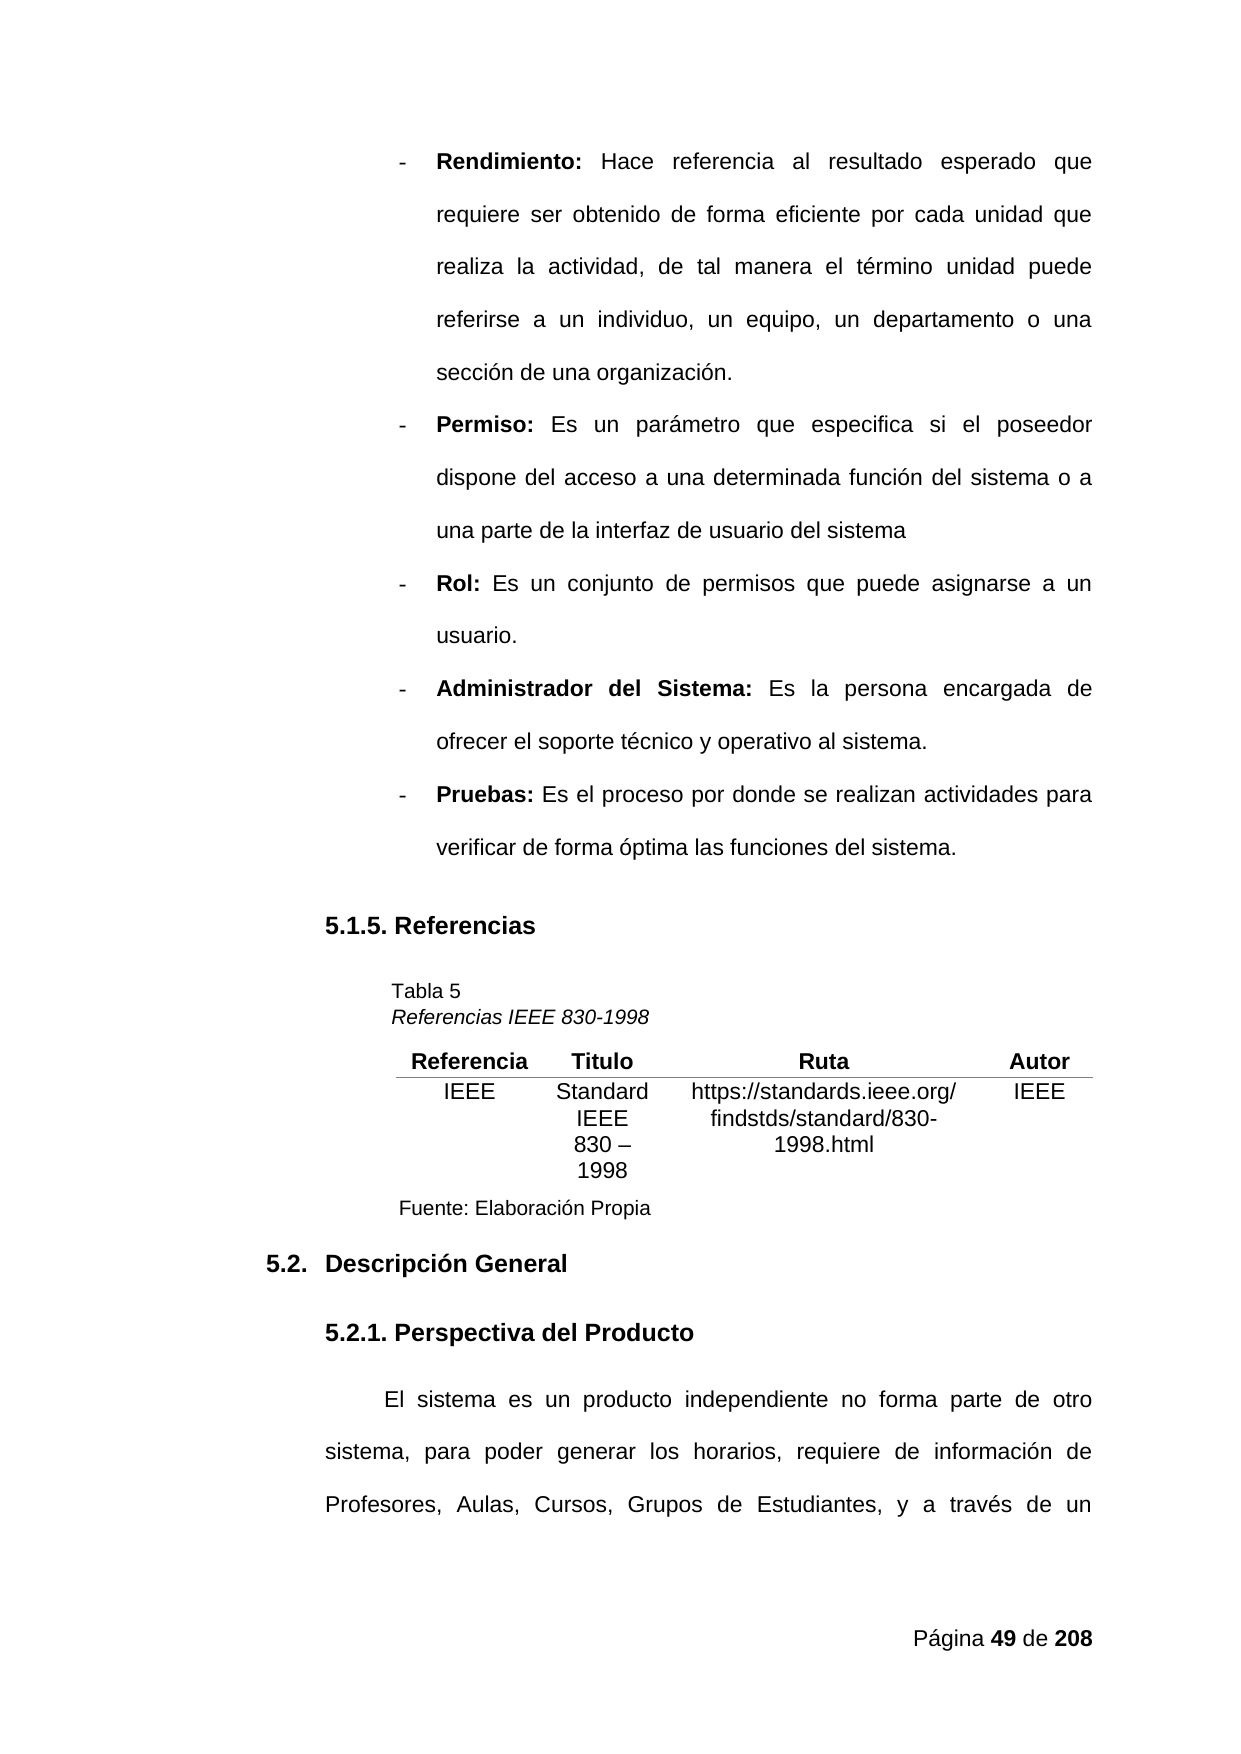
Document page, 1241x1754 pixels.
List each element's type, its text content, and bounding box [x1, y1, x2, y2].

table_cell IEEE [396, 1078, 543, 1184]
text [325, 1386, 1092, 1517]
table_header Autor [986, 1048, 1092, 1077]
list Pruebas: Es el proceso por donde se realizan actividades para verificar de forma óptima las funciones del sistema. [398, 781, 1092, 860]
table_header Titulo [543, 1048, 661, 1077]
list Rendimiento: Hace referencia al resultado esperado que requiere ser obtenido de forma eficiente por cada unidad que realiza la actividad, de tal manera el término unidad puede referirse a un individuo, un equipo, un departamento o una sección de una organización. [398, 148, 1092, 385]
list Administrador del Sistema: Es la persona encargada de ofrecer el soporte técnico y operativo al sistema. [398, 675, 1092, 754]
table_cell IEEE [986, 1078, 1092, 1184]
list Permiso: Es un parámetro que especifica si el poseedor dispone del acceso a una determinada función del sistema o a una parte de la interfaz de usuario del sistema [398, 411, 1092, 543]
text 5.1.5. Referencias [251, 911, 1092, 940]
text Descripción General [266, 1249, 1092, 1278]
text 5.2.1. Perspectiva del Producto [251, 1317, 1092, 1346]
table_header Referencia [396, 1048, 543, 1077]
table_header Ruta [661, 1048, 986, 1077]
text Fuente: Elaboración Propia [177, 1196, 1092, 1220]
table_cell Standard IEEE 830 – 1998 [543, 1078, 661, 1184]
table_cell https://standards.ieee.org/findstds/standard/830-1998.html [661, 1078, 986, 1184]
list Rol: Es un conjunto de permisos que puede asignarse a un usuario. [398, 569, 1092, 649]
